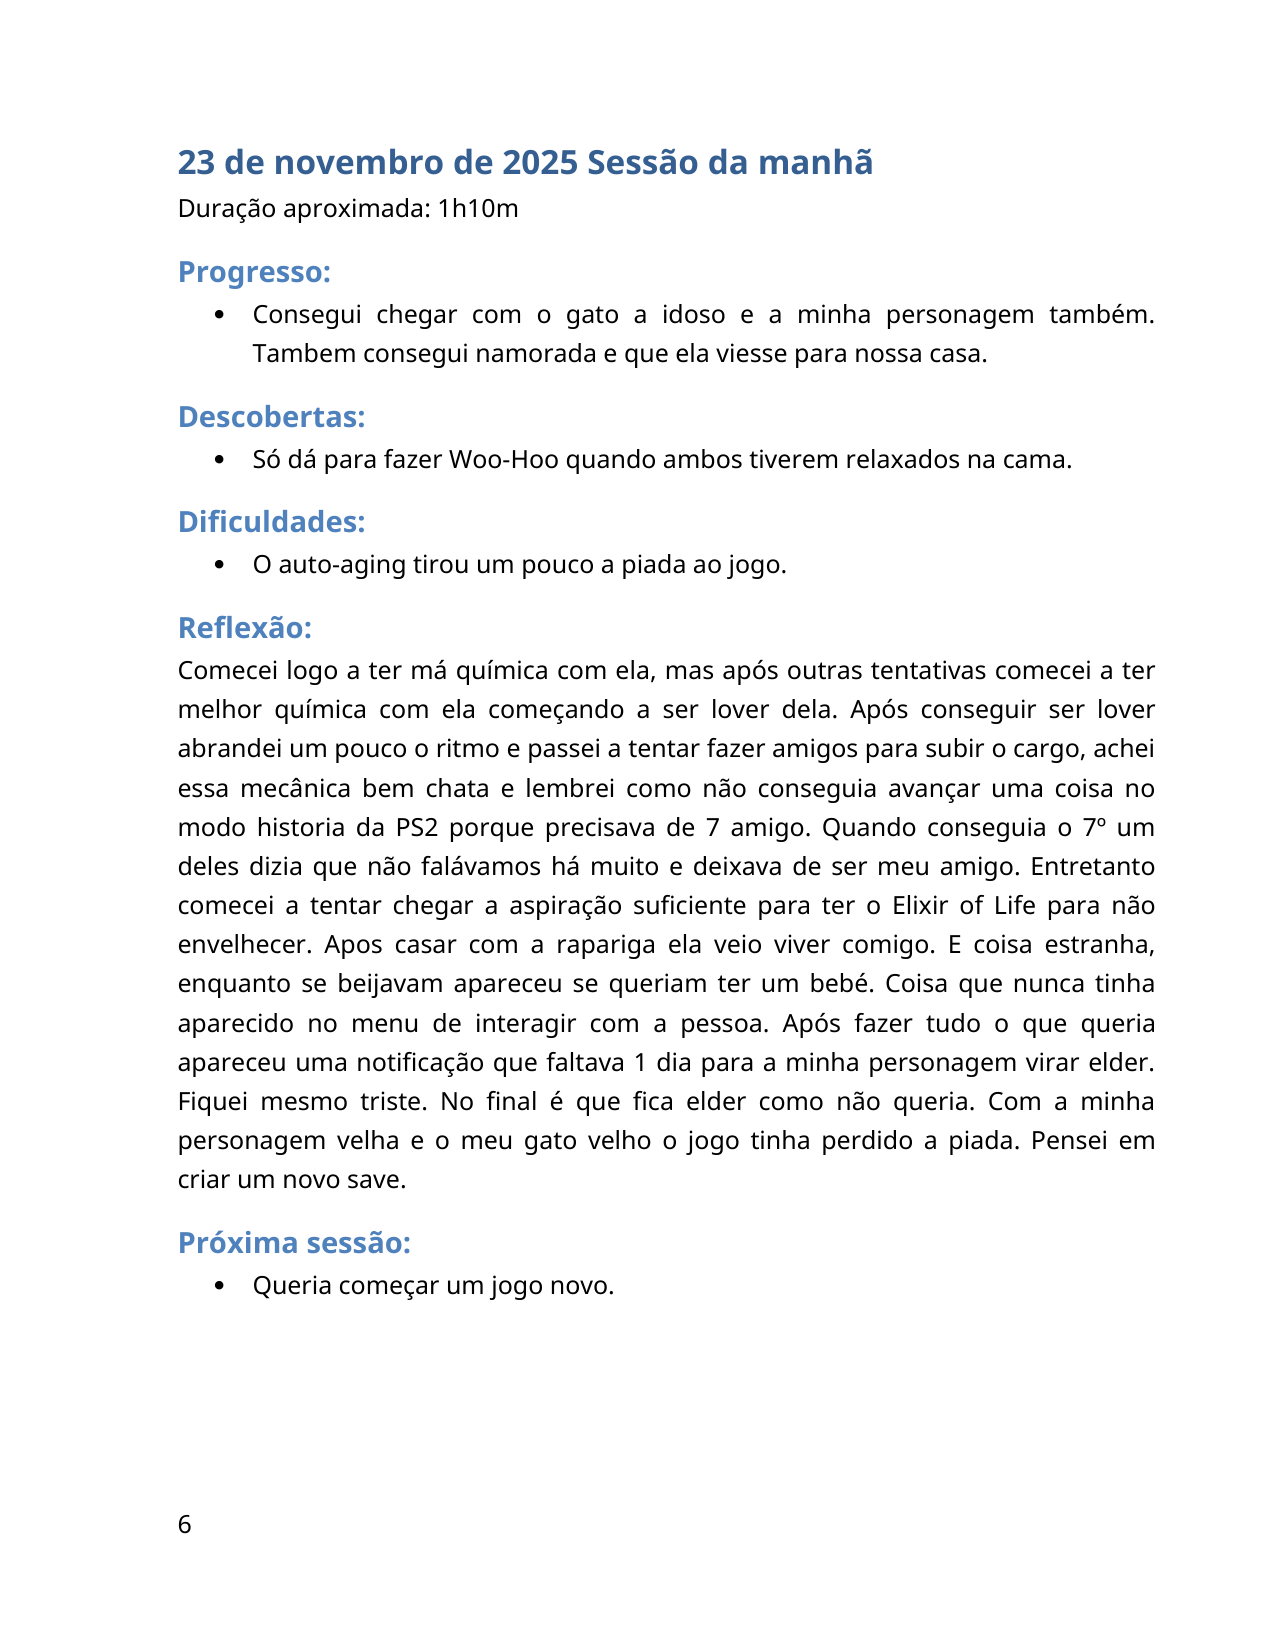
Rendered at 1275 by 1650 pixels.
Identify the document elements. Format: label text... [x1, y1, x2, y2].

subtitle Próxima sessão: [177, 1222, 1157, 1262]
list Queria começar um jogo novo. [215, 1268, 1157, 1302]
subtitle Reflexão: [177, 607, 1157, 647]
subtitle Dificuldades: [177, 502, 1157, 541]
list Consegui chegar com o gato a idoso e a minha personagem também. Tambem consegui namorada e que ela viesse para nossa casa. [215, 297, 1157, 370]
subtitle Descobertas: [177, 396, 1157, 436]
list O auto-aging tirou um pouco a piada ao jogo. [215, 547, 1157, 581]
subtitle Progresso: [177, 251, 1157, 291]
list Só dá para fazer Woo-Hoo quando ambos tiverem relaxados na cama. [215, 442, 1157, 476]
subtitle 23 de novembro de 2025 Sessão da manhã [177, 139, 1157, 184]
text Duração aproximada: 1h10m [177, 191, 1157, 225]
text Comecei logo a ter má química com ela, mas após outras tentativas comecei a ter melhor química com ela começando a ser lover dela. Após conseguir ser lover abrandei um pouco o ritmo e passei a tentar fazer amigos para subir o cargo, achei essa mecânica bem chata e lembrei como não conseguia avançar uma coisa no modo historia da PS2 porque precisava de 7 amigo. Quando conseguia o 7º um deles dizia que não falávamos há muito e deixava de ser meu amigo. Entretanto comecei a tentar chegar a aspiração suficiente para ter o Elixir of Life para não envelhecer. Apos casar com a rapariga ela veio viver comigo. E coisa estranha, enquanto se beijavam apareceu se queriam ter um bebé. Coisa que nunca tinha aparecido no menu de interagir com a pessoa. Após fazer tudo o que queria apareceu uma notificação que faltava 1 dia para a minha personagem virar elder. Fiquei mesmo triste. No final é que fica elder como não queria. Com a minha personagem velha e o meu gato velho o jogo tinha perdido a piada. Pensei em criar um novo save. [177, 653, 1157, 1196]
